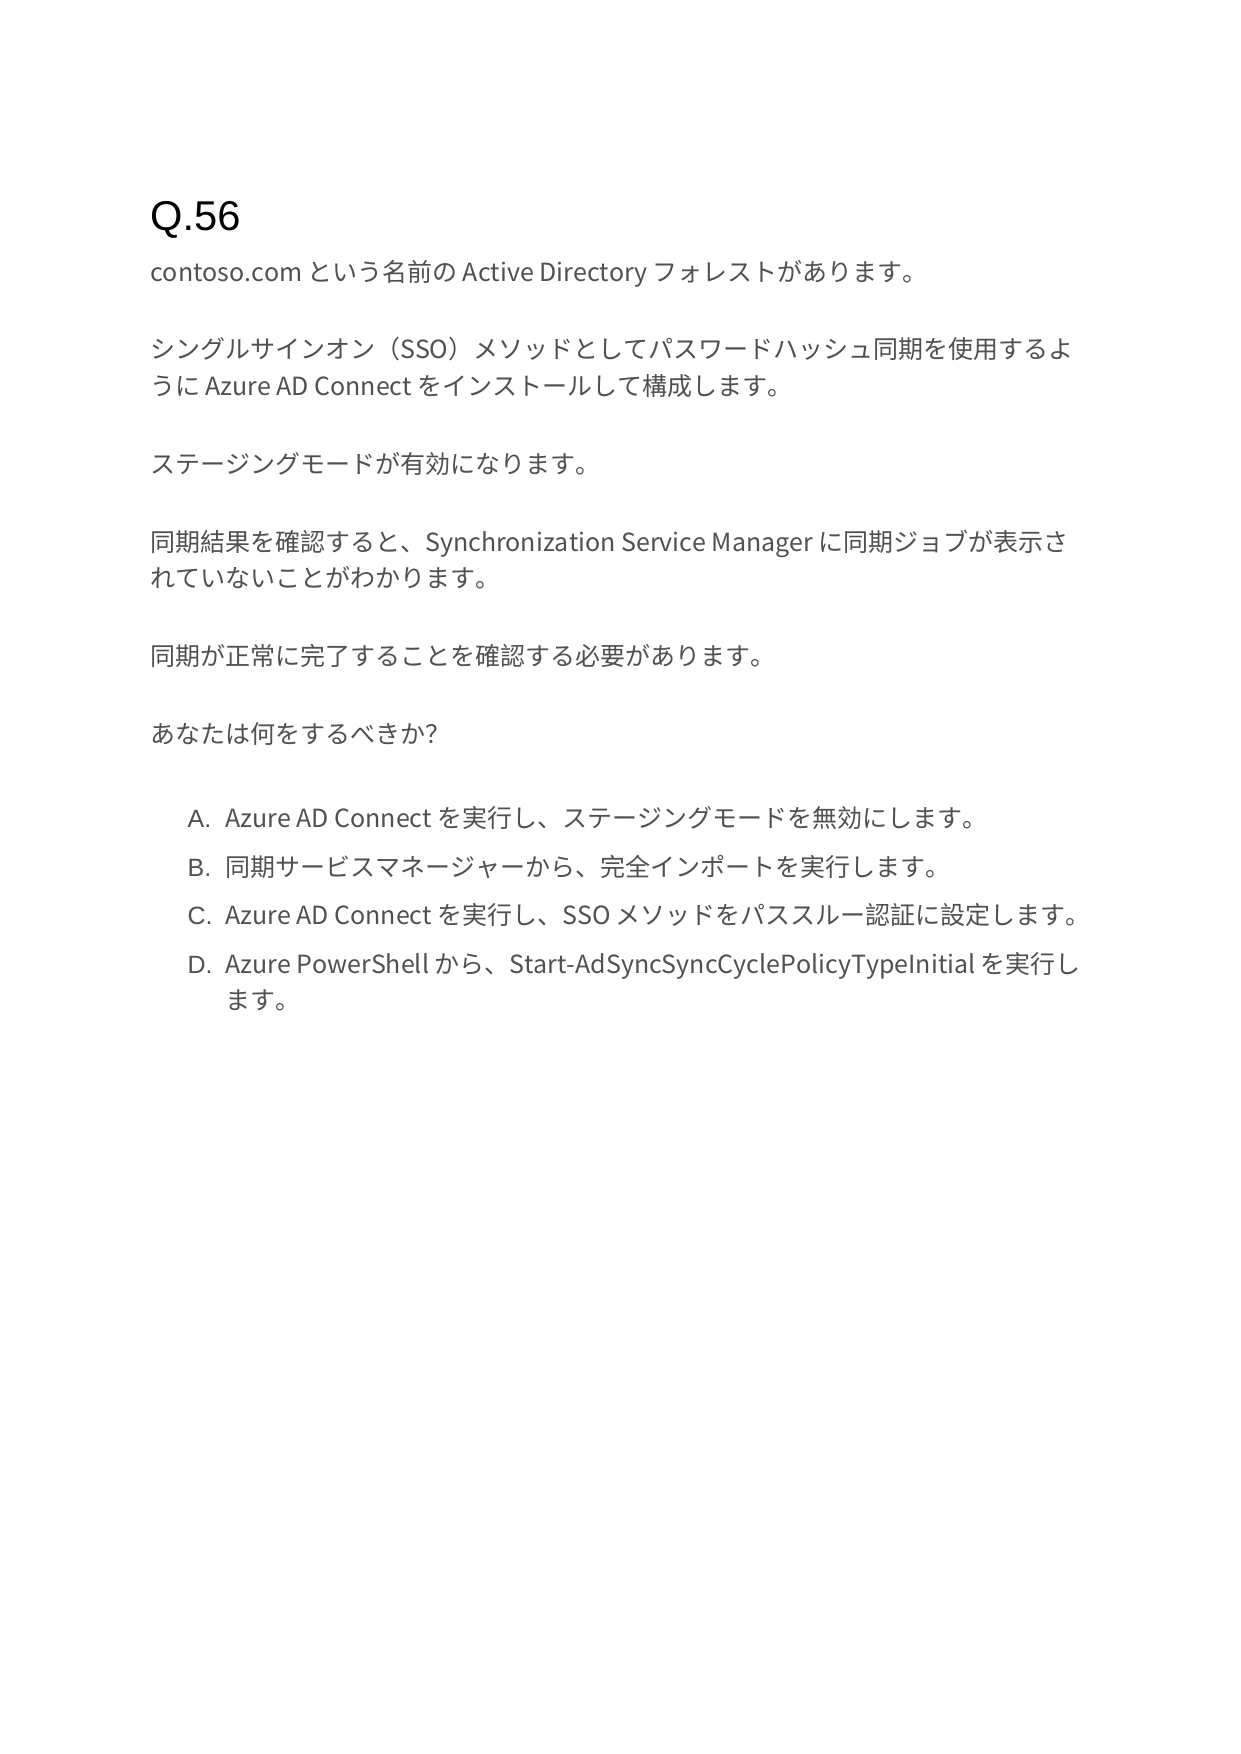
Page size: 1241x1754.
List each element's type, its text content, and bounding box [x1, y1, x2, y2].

text シングルサインオン（SSO）メソッドとしてパスワードハッシュ同期を使用するようにAzure AD Connectをインストールして構成します。 [150, 330, 1090, 402]
list Azure PowerShellから、Start-AdSyncSyncCyclePolicyTypeInitialを実行します。 [187, 938, 1090, 1023]
subtitle Q.56 [150, 192, 1090, 239]
list 同期サービスマネージャーから、完全インポートを実行します。 [187, 841, 1090, 889]
list Azure AD Connectを実行し、SSOメソッドをパススルー認証に設定します。 [187, 889, 1090, 938]
list Azure AD Connectを実行し、ステージングモードを無効にします。 [187, 792, 1090, 841]
text ステージングモードが有効になります。 [150, 444, 1090, 480]
text contoso.comという名前のActive Directoryフォレストがあります。 [150, 252, 1090, 288]
text あなたは何をするべきか？ [150, 714, 1090, 750]
text 同期が正常に完了することを確認する必要があります。 [150, 636, 1090, 672]
text 同期結果を確認すると、Synchronization Service Managerに同期ジョブが表示されていないことがわかります。 [150, 522, 1090, 594]
